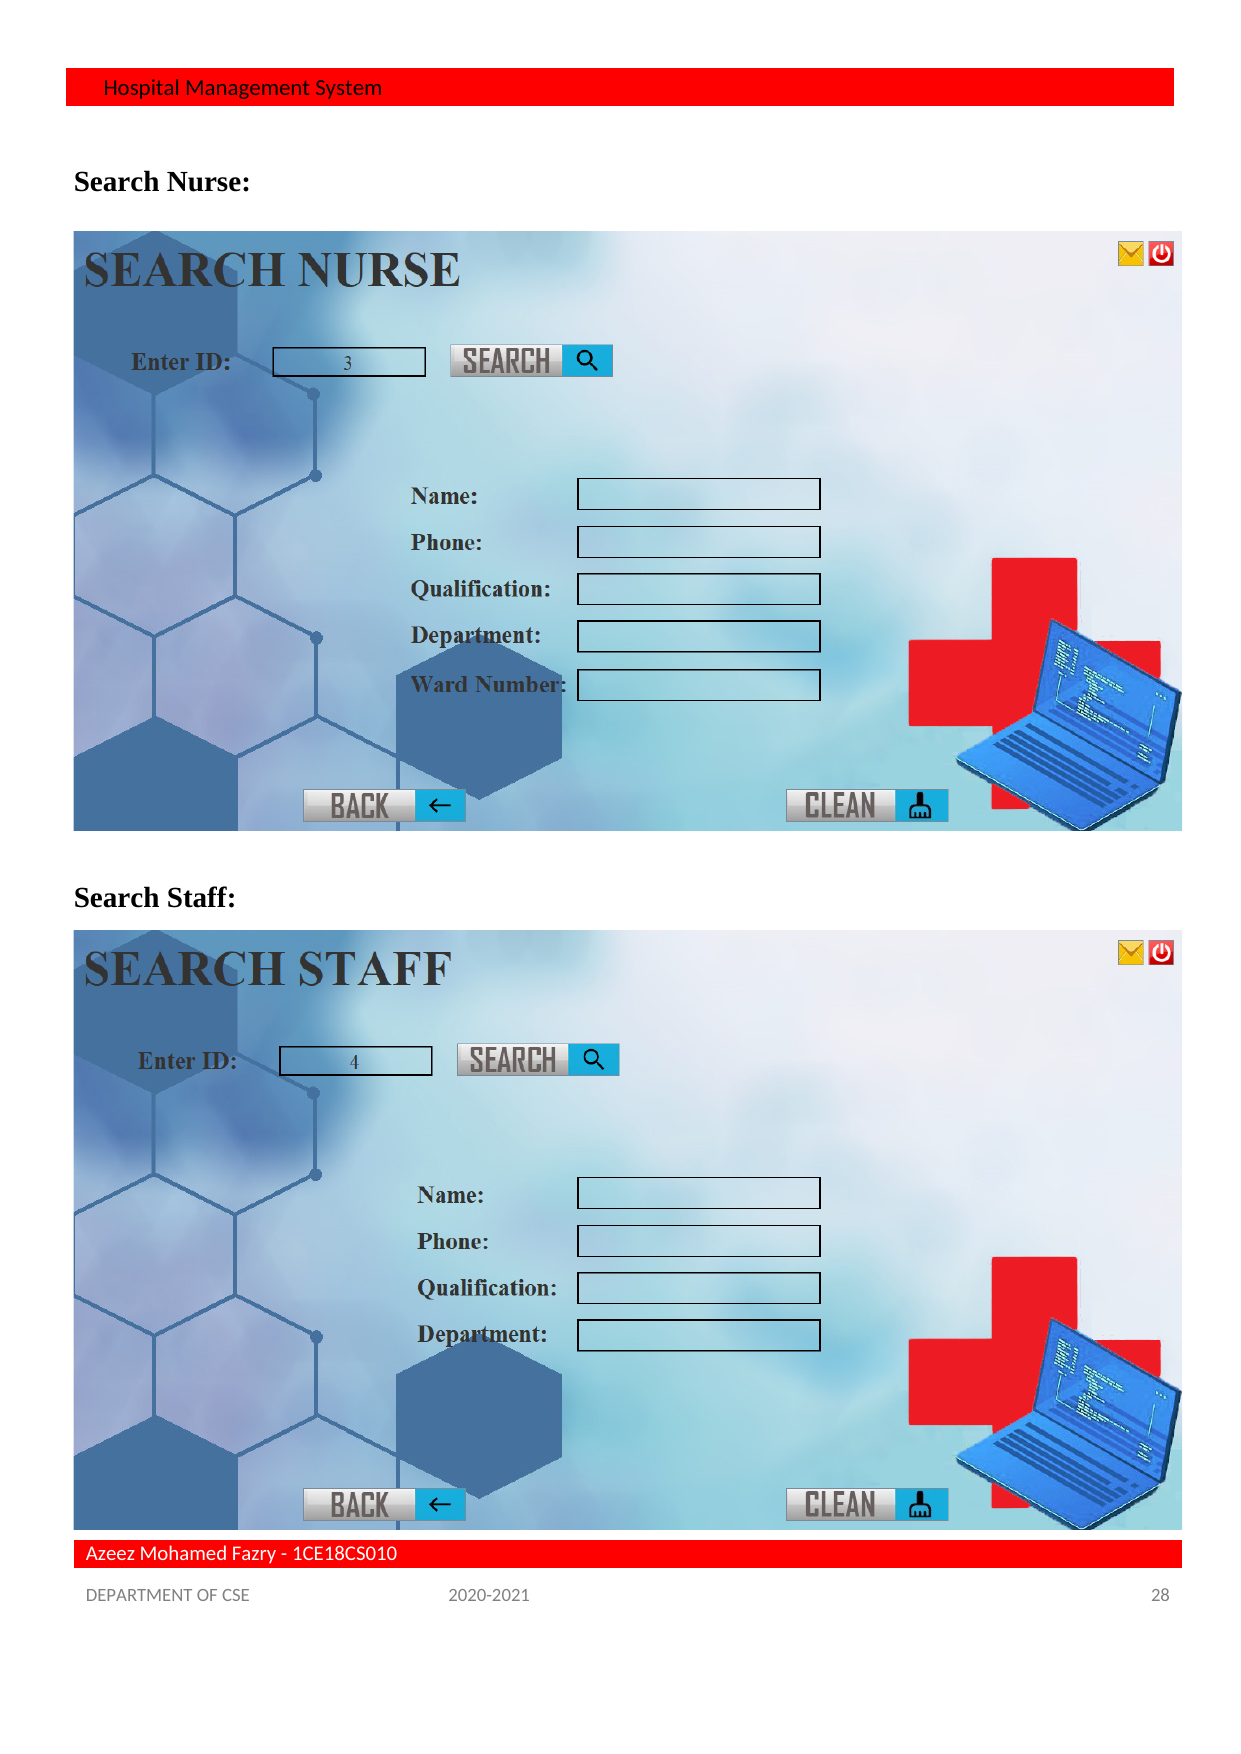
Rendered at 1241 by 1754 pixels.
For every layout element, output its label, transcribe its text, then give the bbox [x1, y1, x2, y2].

picture [73, 231, 1183, 831]
text Search Nurse: [73, 30, 1182, 198]
text Search Staff: [73, 880, 1182, 914]
picture [73, 930, 1183, 1530]
